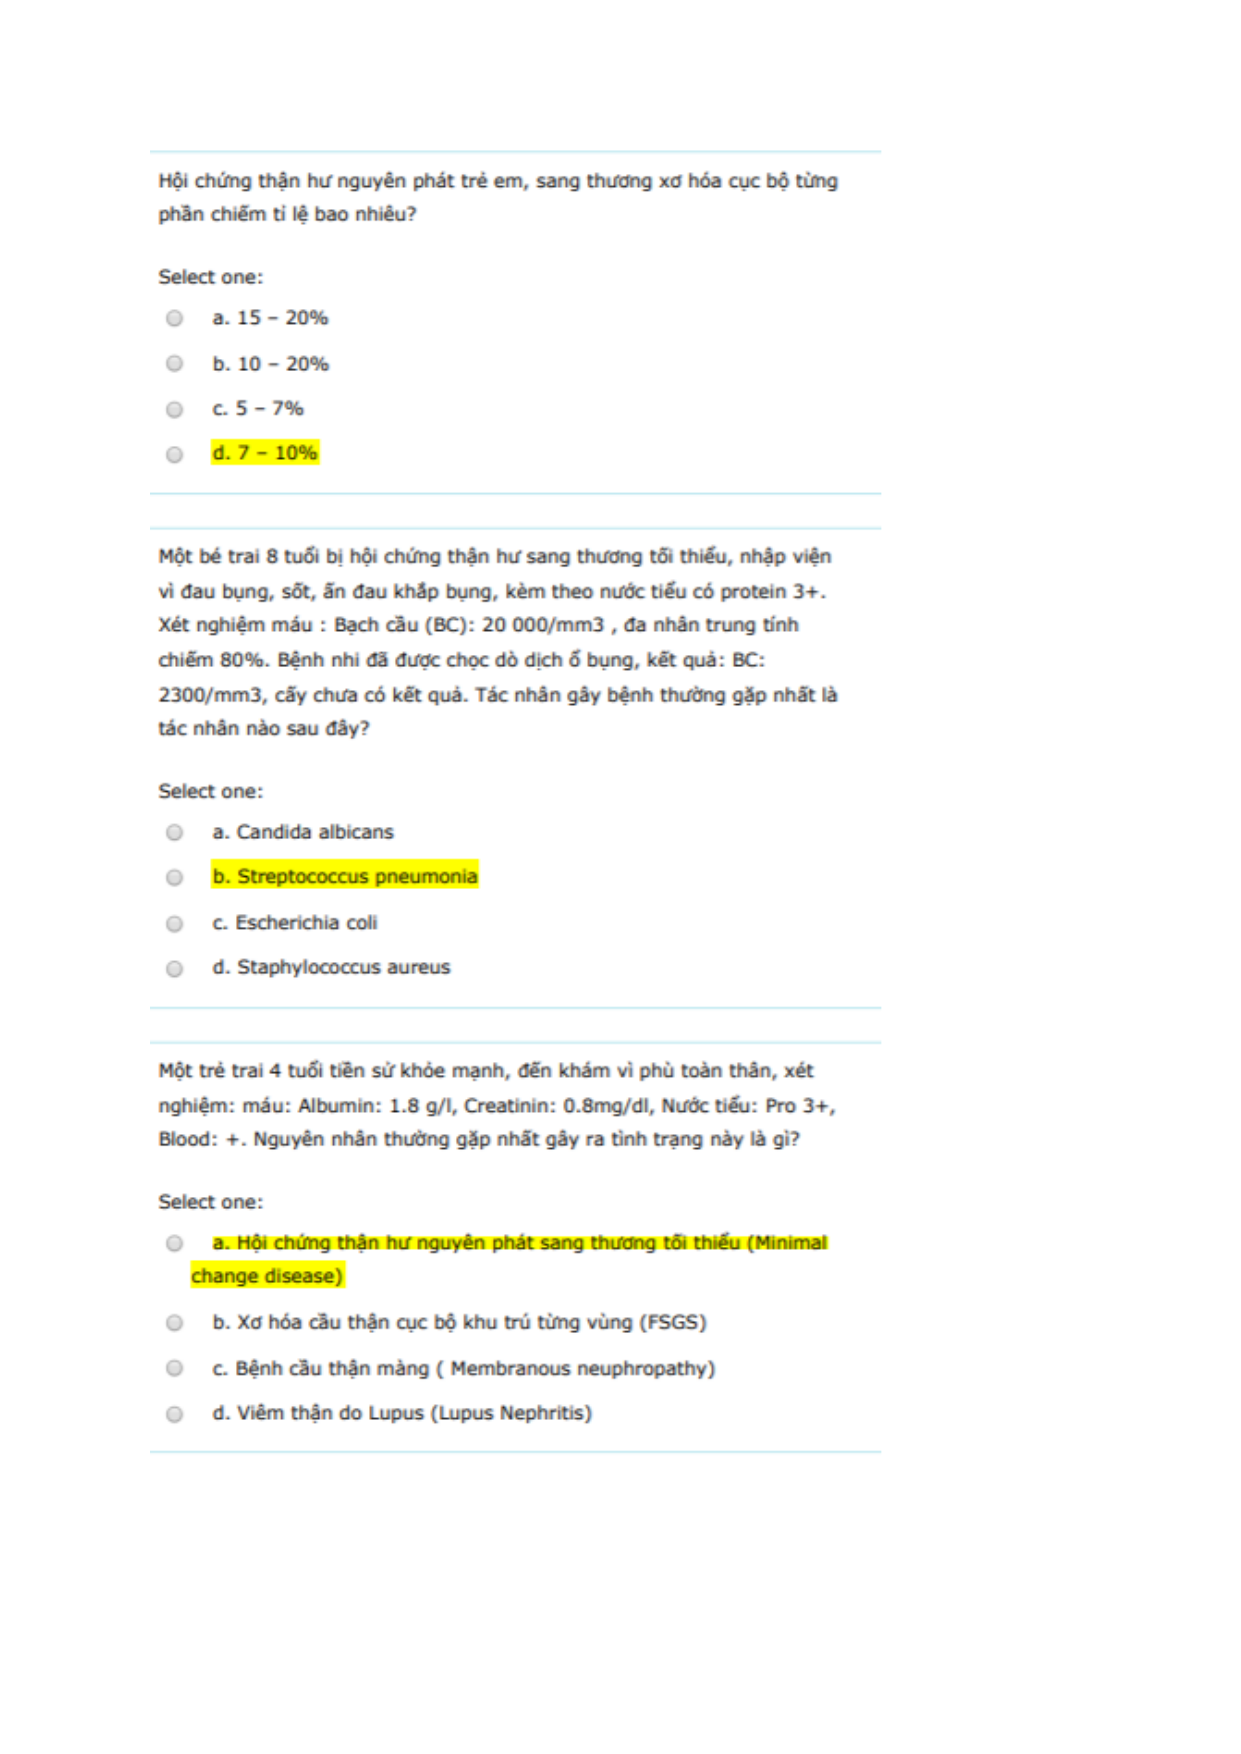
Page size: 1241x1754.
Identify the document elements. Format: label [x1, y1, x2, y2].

picture [150, 150, 882, 1468]
